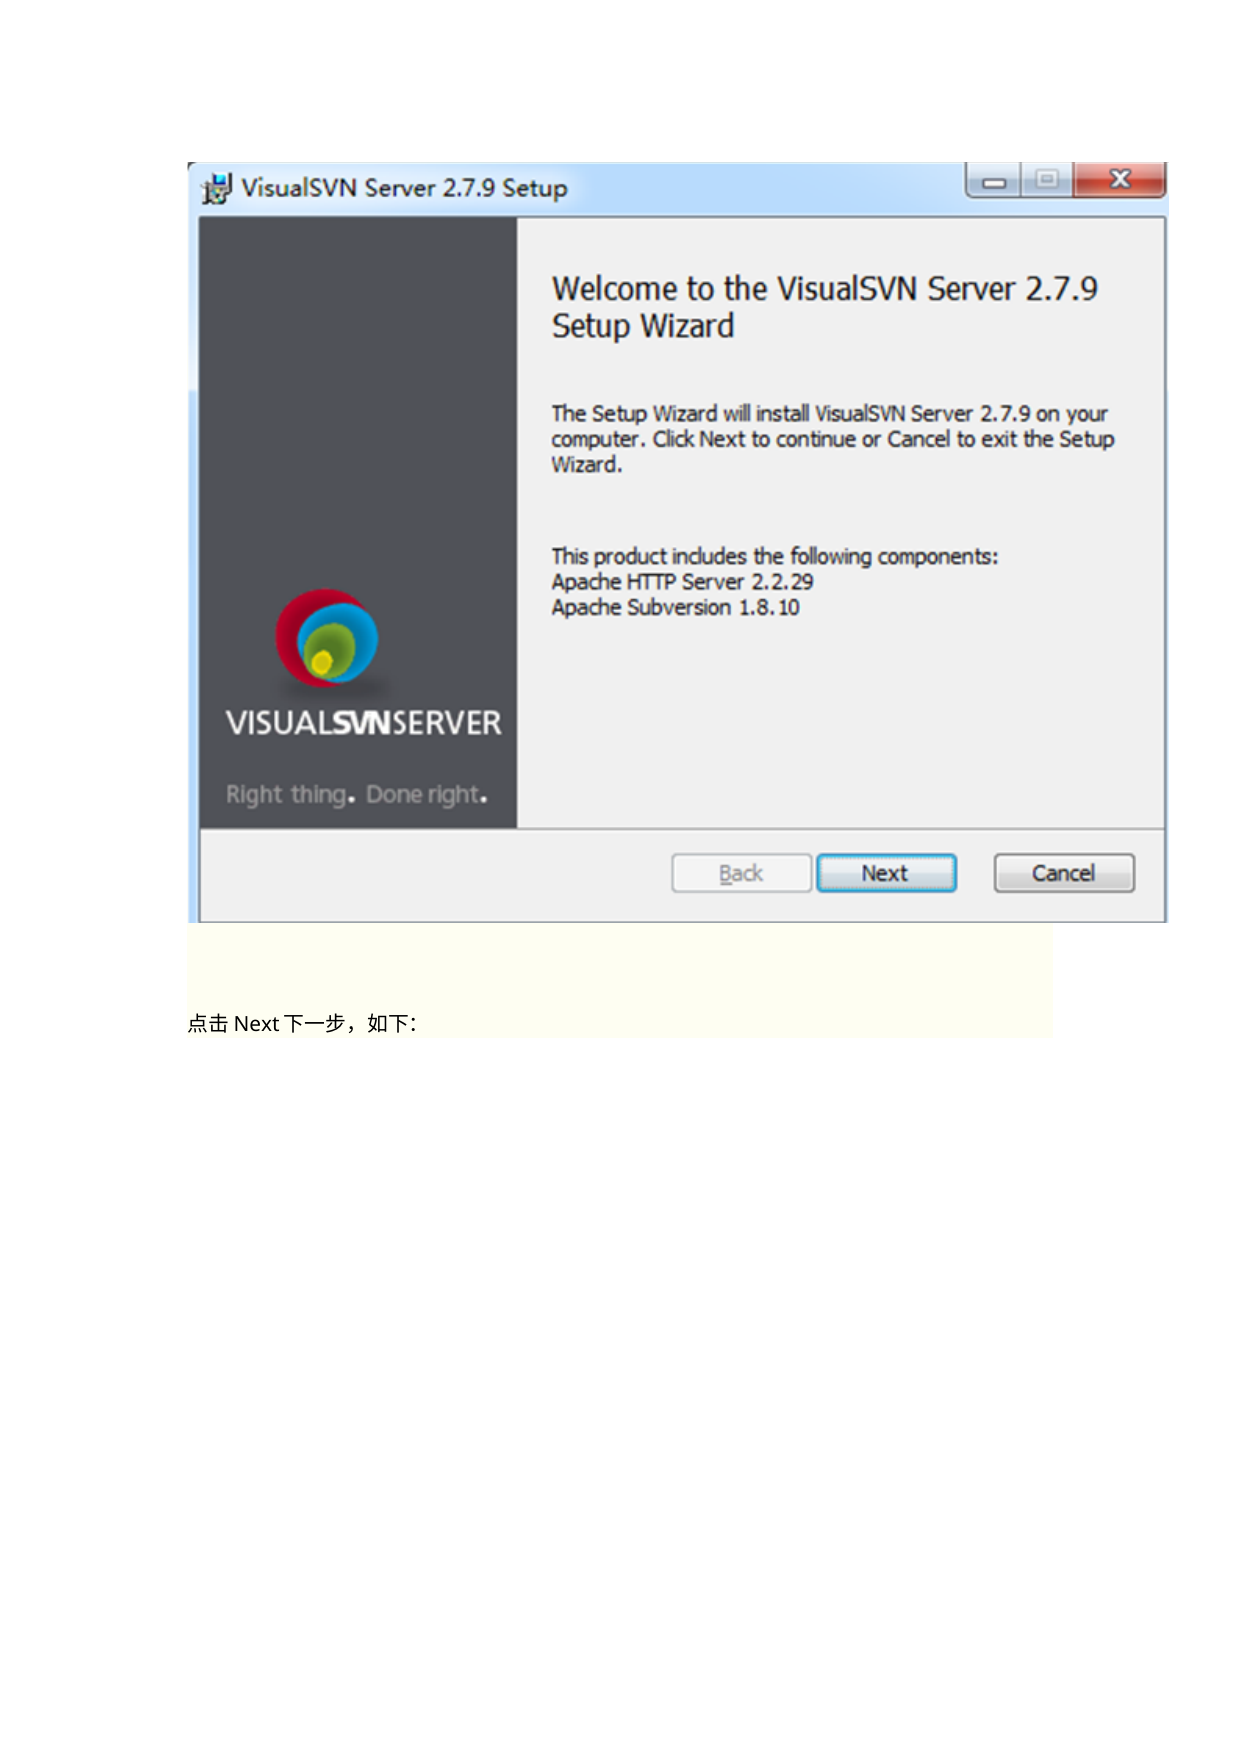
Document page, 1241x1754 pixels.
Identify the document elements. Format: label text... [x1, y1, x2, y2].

picture [187, 162, 1169, 923]
text 点击Next下一步，如下： [187, 1006, 1053, 1038]
